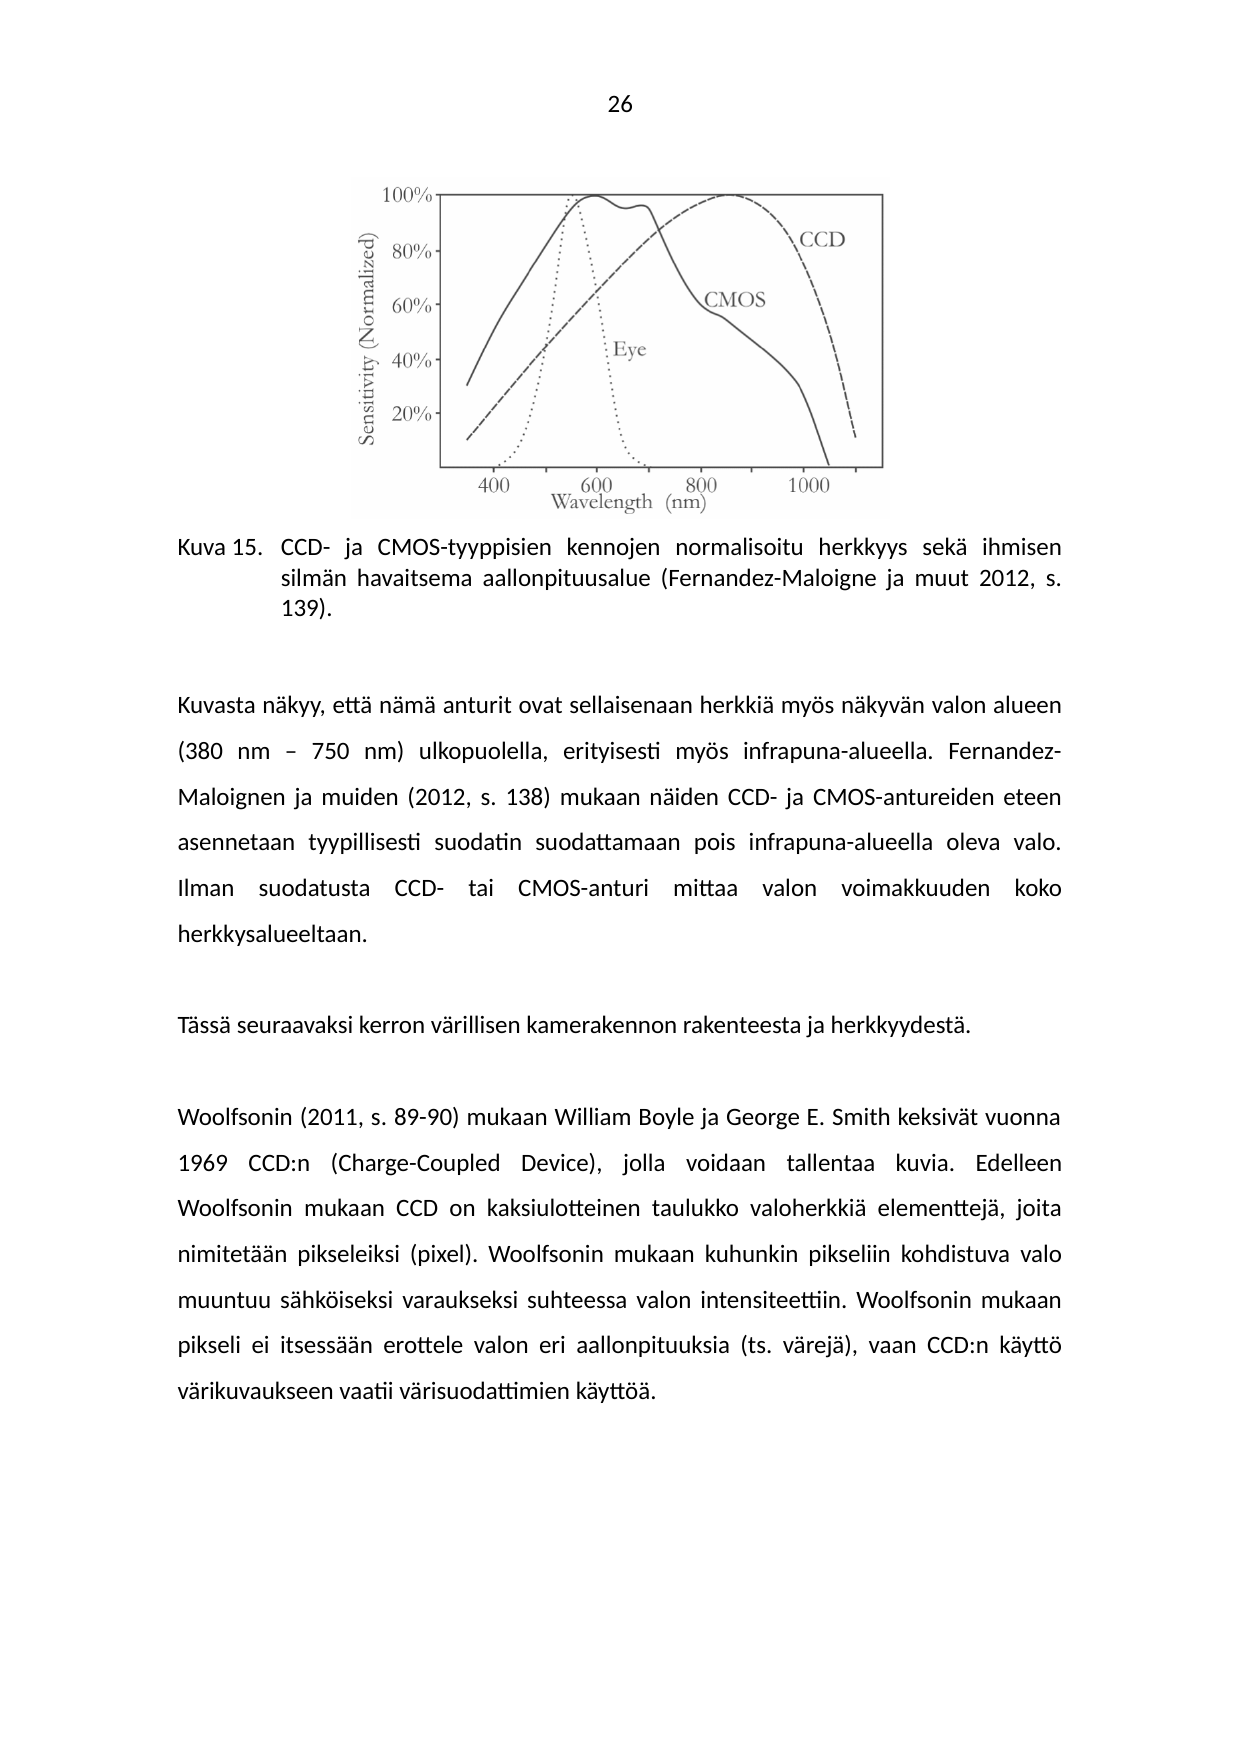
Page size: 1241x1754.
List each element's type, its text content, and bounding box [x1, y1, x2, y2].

picture [350, 177, 890, 519]
text Woolfsonin (2011, s. 89-90) mukaan William Boyle ja George E. Smith keksivät vuonna 1969 CCD:n (Charge-Coupled Device), jolla voidaan tallentaa kuvia. Edelleen Woolfsonin mukaan CCD on kaksiulotteinen taulukko valoherkkiä elementtejä, joita nimitetään pikseleiksi (pixel). Woolfsonin mukaan kuhunkin pikseliin kohdistuva valo muuntuu sähköiseksi varaukseksi suhteessa valon intensiteettiin. Woolfsonin mukaan pikseli ei itsessään erottele valon eri aallonpituuksia (ts. värejä), vaan CCD:n käyttö värikuvaukseen vaatii värisuodattimien käyttöä. [177, 1101, 1063, 1406]
text Kuvasta näkyy, että nämä anturit ovat sellaisenaan herkkiä myös näkyvän valon alueen (380 nm – 750 nm) ulkopuolella, erityisesti myös infrapuna-alueella. Fernandez-Maloignen ja muiden (2012, s. 138) mukaan näiden CCD- ja CMOS-antureiden eteen asennetaan tyypillisesti suodatin suodattamaan pois infrapuna-alueella oleva valo. Ilman suodatusta CCD- tai CMOS-anturi mittaa valon voimakkuuden koko herkkysalueeltaan. [177, 689, 1063, 948]
text Tässä seuraavaksi kerron värillisen kamerakennon rakenteesta ja herkkyydestä. [177, 1009, 1063, 1040]
text Kuva 15. CCD- ja CMOS-tyyppisien kennojen normalisoitu herkkyys sekä ihmisen silmän havaitsema aallonpituusalue (Fernandez-Maloigne ja muut 2012, s. 139). [177, 531, 1063, 623]
